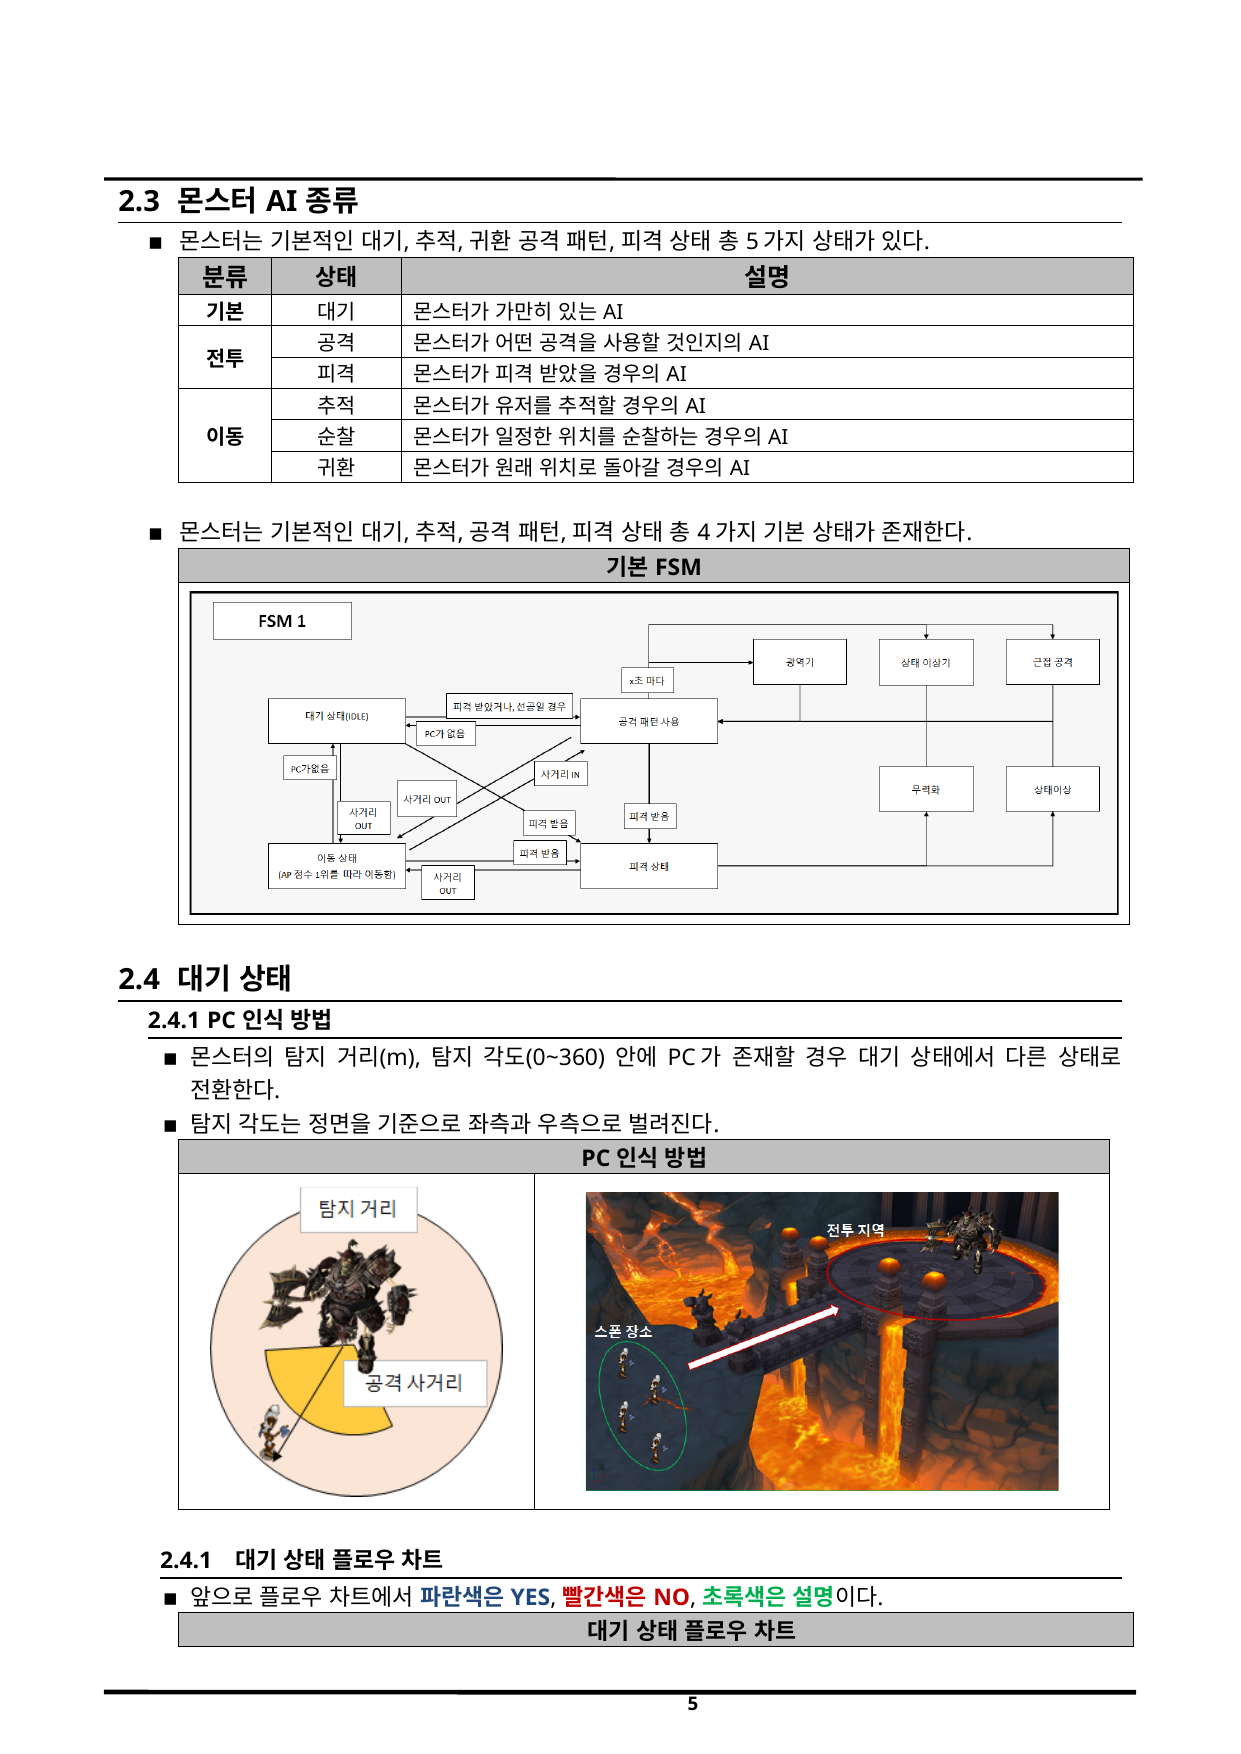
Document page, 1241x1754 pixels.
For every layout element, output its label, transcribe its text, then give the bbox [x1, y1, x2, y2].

table_cell [179, 583, 1129, 923]
table_cell 몬스터가 원래 위치로 돌아갈 경우의 AI [402, 452, 1133, 482]
text PC 인식 방법 [148, 1002, 1122, 1037]
table_cell 몬스터가 피격 받았을 경우의 AI [402, 358, 1133, 388]
table_cell 이동 [179, 389, 271, 482]
table_cell 피격 [272, 358, 401, 388]
table_cell [535, 1174, 1109, 1509]
text 몬스터의 탐지 거리(m), 탐지 각도(0~360) 안에 PC가 존재할 경우 대기 상태에서 다른 상태로 전환한다. [162, 1039, 1122, 1105]
table_cell [179, 1174, 534, 1509]
list 대기 상태 플로우 차트 [160, 1542, 1122, 1577]
text 앞으로 플로우 차트에서 파란색은 YES, 빨간색은 NO, 초록색은 설명이다. [162, 1579, 1122, 1612]
text 몬스터 AI 종류 [118, 177, 1122, 222]
table_header 대기 상태 플로우 차트 [179, 1613, 1133, 1646]
table_cell 추적 [272, 389, 401, 419]
table_cell 대기 [272, 295, 401, 325]
table_cell 기본 [179, 295, 271, 325]
table_header 설명 [402, 258, 1133, 294]
picture [189, 591, 1119, 915]
text 대기 상태 [118, 956, 1122, 1000]
table_cell 몬스터가 일정한 위치를 순찰하는 경우의 AI [402, 420, 1133, 451]
picture [585, 1192, 1059, 1491]
table_header PC 인식 방법 [179, 1140, 1109, 1173]
table_cell 전투 [179, 326, 271, 388]
table_cell 귀환 [272, 452, 401, 482]
picture [210, 1187, 503, 1497]
table_cell 몬스터가 유저를 추적할 경우의 AI [402, 389, 1133, 419]
table_header 분류 [179, 258, 271, 294]
table_header 기본 FSM [179, 549, 1129, 582]
table_cell 순찰 [272, 420, 401, 451]
text 몬스터는 기본적인 대기, 추적, 귀환 공격 패턴, 피격 상태 총 5가지 상태가 있다. [148, 223, 1122, 257]
text 탐지 각도는 정면을 기준으로 좌측과 우측으로 벌려진다. [162, 1105, 1122, 1139]
text 몬스터는 기본적인 대기, 추적, 공격 패턴, 피격 상태 총 4가지 기본 상태가 존재한다. [148, 514, 1122, 548]
table_cell 몬스터가 가만히 있는 AI [402, 295, 1133, 325]
table_header 상태 [272, 258, 401, 294]
table_cell 공격 [272, 326, 401, 357]
table_cell 몬스터가 어떤 공격을 사용할 것인지의 AI [402, 326, 1133, 357]
